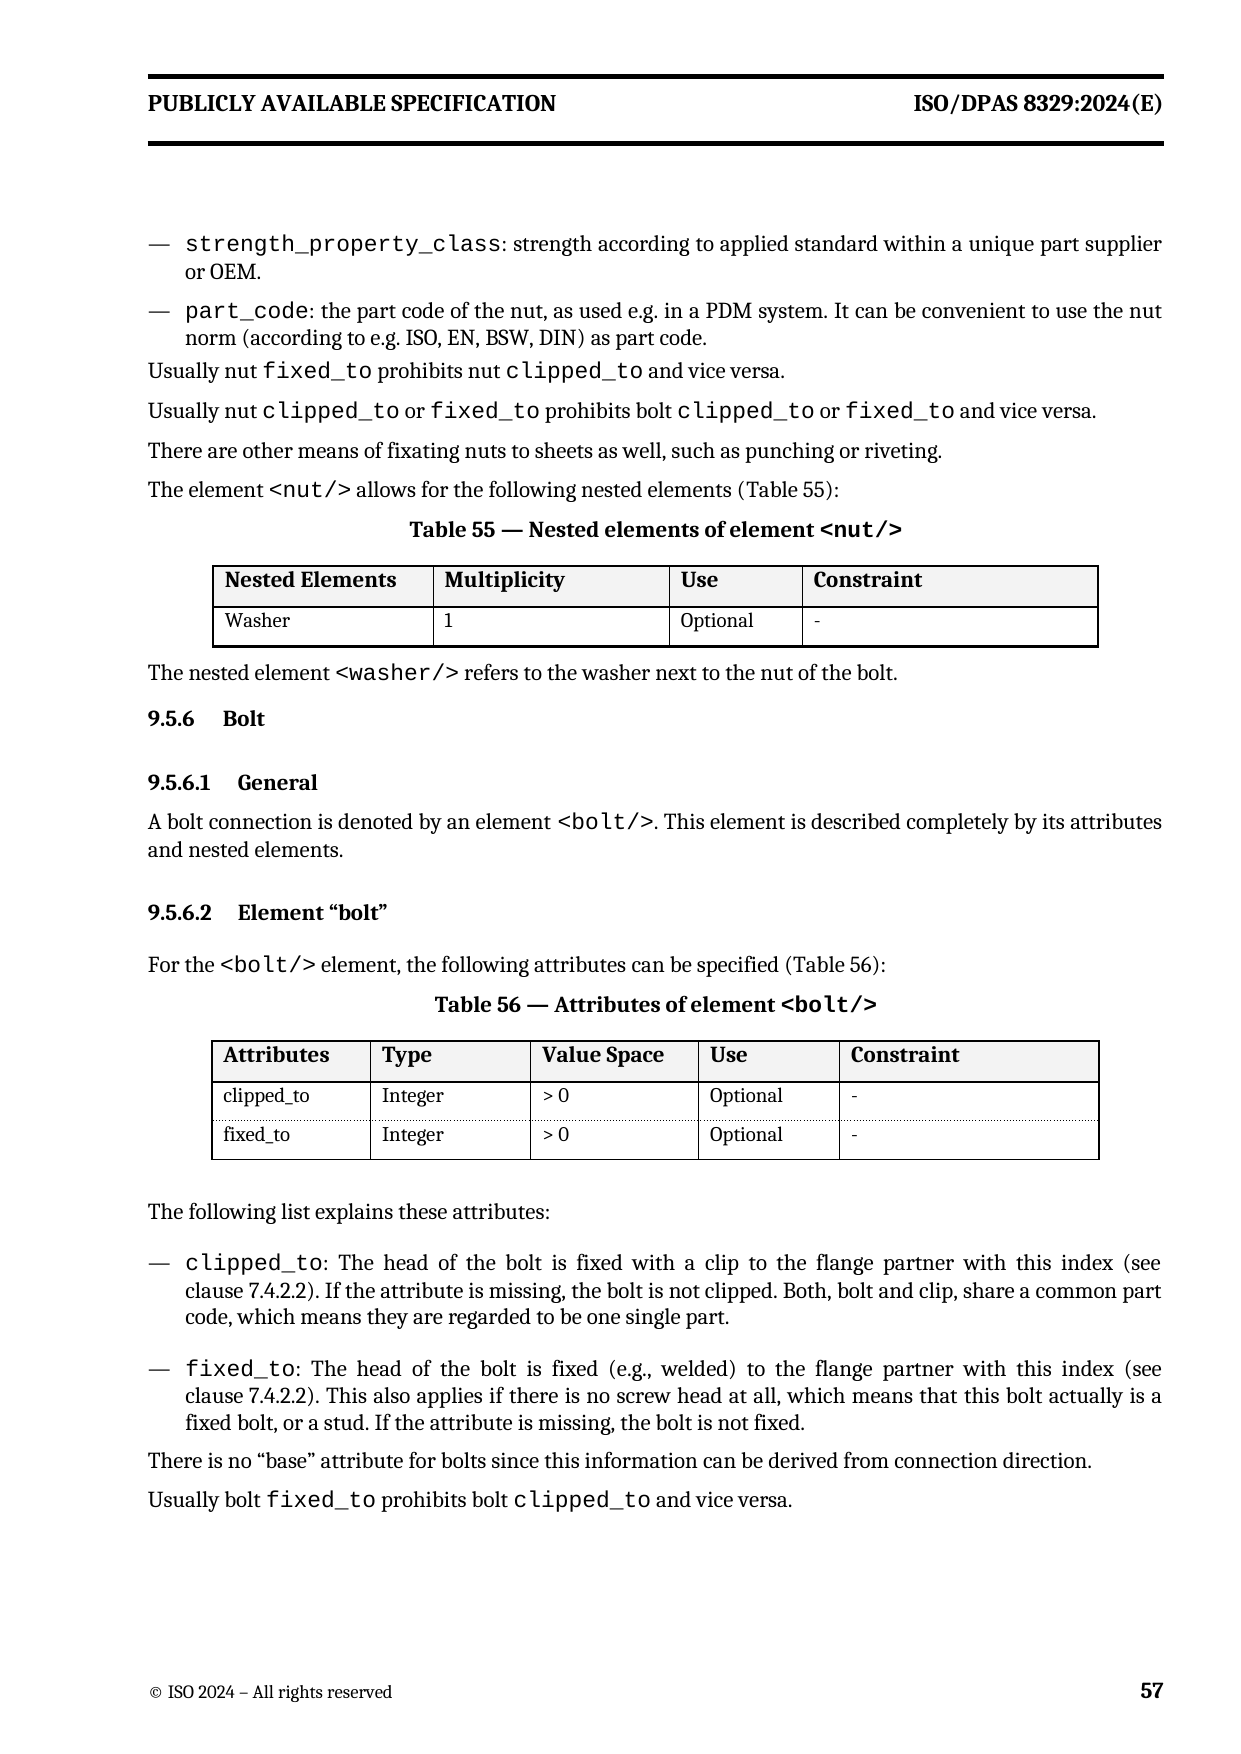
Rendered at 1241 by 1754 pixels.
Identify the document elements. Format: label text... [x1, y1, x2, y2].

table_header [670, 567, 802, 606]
text The element <nut/> allows for the following nested elements (Table 55): [148, 476, 1163, 504]
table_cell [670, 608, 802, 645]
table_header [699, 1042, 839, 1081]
text Table 55 — Nested elements of element <nut/> [148, 516, 1163, 544]
text Usually nut fixed_to prohibits nut clipped_to and vice versa. [148, 358, 1163, 385]
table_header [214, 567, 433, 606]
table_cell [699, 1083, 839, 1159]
text There are other means of fixating nuts to sheets as well, such as punching or riveting. [148, 438, 1163, 464]
text The following list explains these attributes: [148, 1199, 1163, 1225]
text Table 56 — Attributes of element <bolt/> [148, 992, 1163, 1019]
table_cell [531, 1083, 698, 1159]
list strength_property_class: strength according to applied standard within a unique part supplier or OEM. [148, 231, 1163, 285]
subtitle General [148, 770, 1163, 796]
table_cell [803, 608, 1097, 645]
text Usually nut clipped_to or fixed_to prohibits bolt clipped_to or fixed_to and vice versa. [148, 398, 1163, 425]
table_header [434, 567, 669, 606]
text The nested element <washer/> refers to the washer next to the nut of the bolt. [148, 660, 1163, 687]
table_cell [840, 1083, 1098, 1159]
list fixed_to: The head of the bolt is fixed (e.g., welded) to the flange partner with this index (see clause 7.4.2.2). This also applies if there is no screw head at all, which means that this bolt actually is a fixed bolt, or a stud. If the attribute is missing, the bolt is not fixed. [148, 1355, 1163, 1436]
subtitle Bolt [148, 706, 1163, 732]
list part_code: the part code of the nut, as used e.g. in a PDM system. It can be convenient to use the nut norm (according to e.g. ISO, EN, BSW, DIN) as part code. [148, 297, 1163, 351]
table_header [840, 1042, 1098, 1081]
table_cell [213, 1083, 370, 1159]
text Usually bolt fixed_to prohibits bolt clipped_to and vice versa. [148, 1487, 1163, 1514]
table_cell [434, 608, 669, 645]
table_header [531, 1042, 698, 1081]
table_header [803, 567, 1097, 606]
list clipped_to: The head of the bolt is fixed with a clip to the flange partner with this index (see clause 7.4.2.2). If the attribute is missing, the bolt is not clipped. Both, bolt and clip, share a common part code, which means they are regarded to be one single part. [148, 1250, 1163, 1330]
text A bolt connection is denoted by an element <bolt/>. This element is described completely by its attributes and nested elements. [148, 809, 1163, 863]
text For the <bolt/> element, the following attributes can be specified (Table 56): [148, 952, 1163, 979]
text There is no “base” attribute for bolts since this information can be derived from connection direction. [148, 1448, 1163, 1474]
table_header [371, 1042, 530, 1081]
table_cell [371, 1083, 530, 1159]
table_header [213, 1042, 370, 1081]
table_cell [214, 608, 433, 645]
subtitle Element “bolt” [148, 900, 1163, 927]
